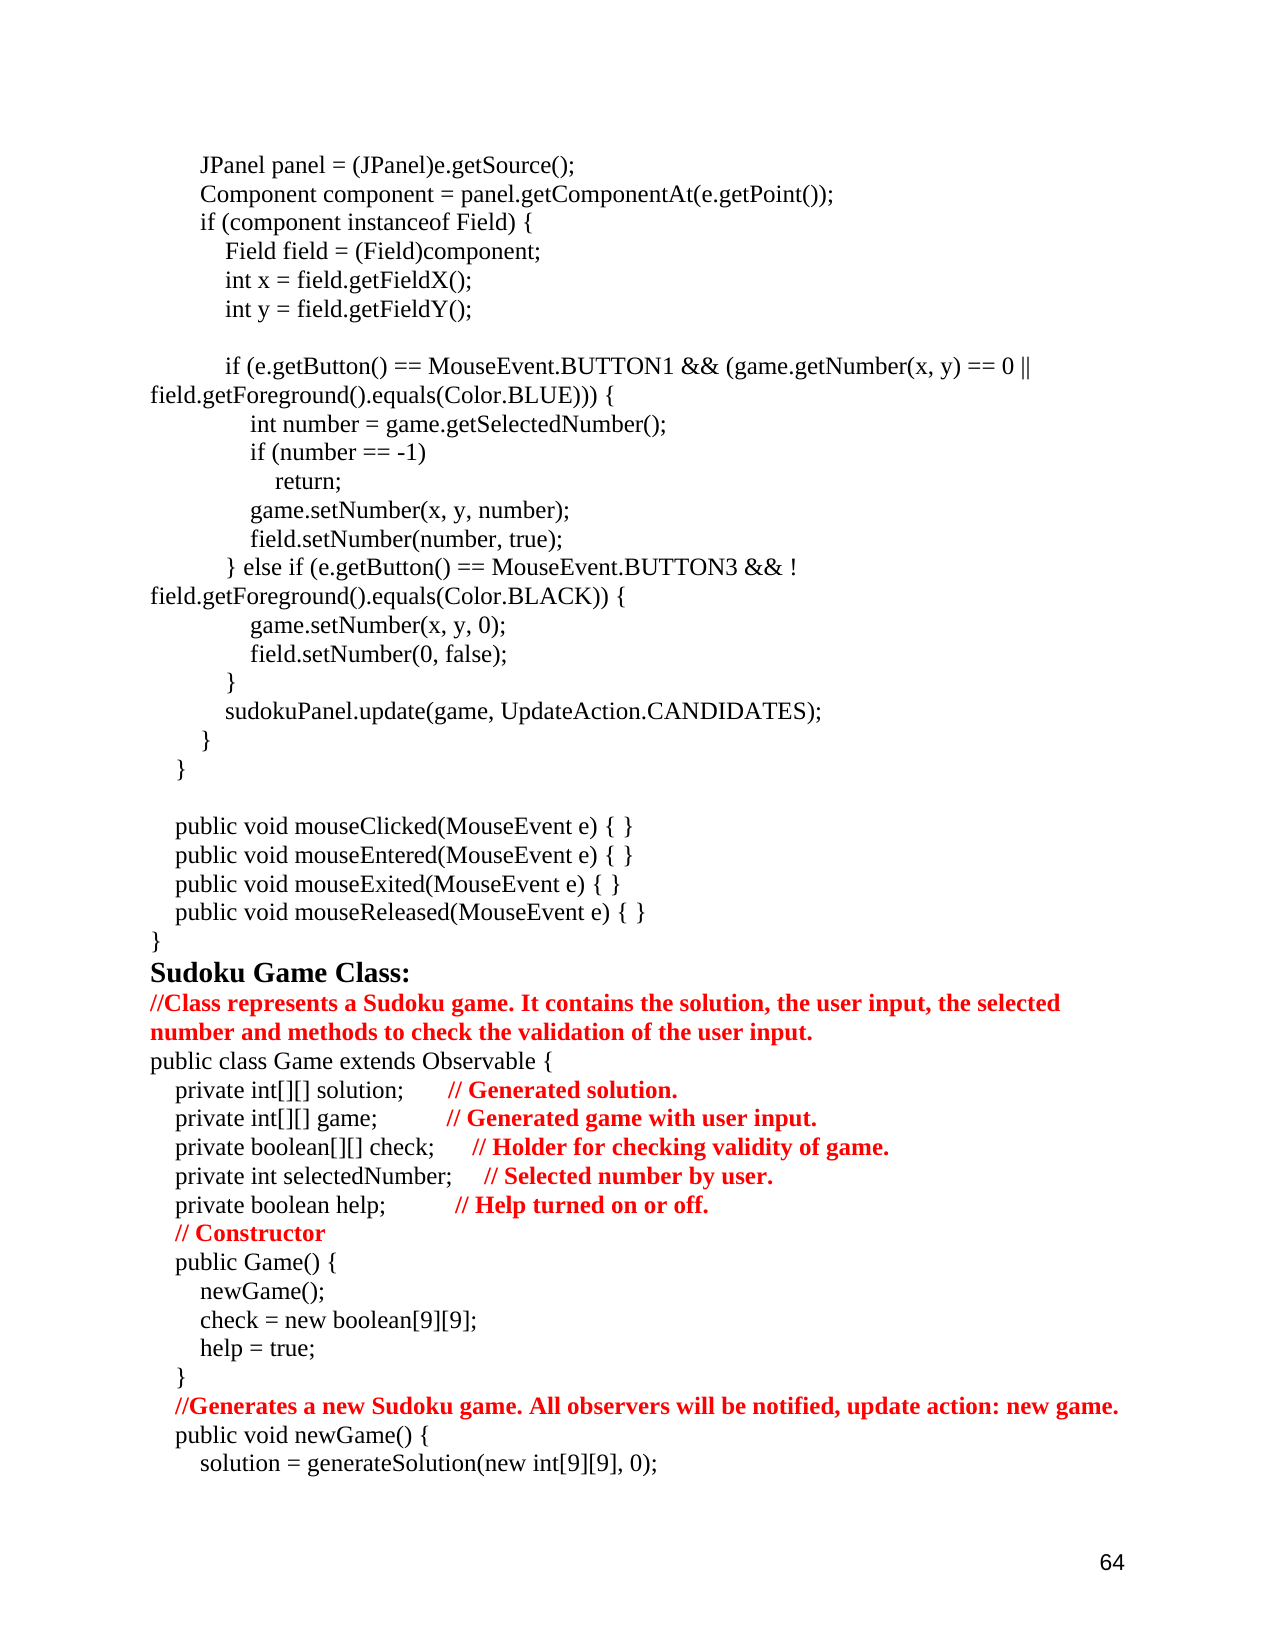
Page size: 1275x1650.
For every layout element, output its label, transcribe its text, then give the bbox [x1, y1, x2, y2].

text } [150, 725, 1125, 754]
text newGame(); [150, 1276, 1125, 1305]
text JPanel panel = (JPanel)e.getSource(); [150, 150, 1125, 179]
text if (component instanceof Field) { [150, 207, 1125, 236]
text game.setNumber(x, y, 0); [150, 610, 1125, 639]
text Component component = panel.getComponentAt(e.getPoint()); [150, 179, 1125, 207]
text Sudoku Game Class: [150, 955, 1125, 988]
text public class Game extends Observable { [150, 1046, 1125, 1075]
text public Game() { [150, 1247, 1125, 1276]
text } [150, 926, 1125, 955]
text } [150, 1362, 1125, 1391]
text // Constructor [150, 1218, 1125, 1247]
text Field field = (Field)component; [150, 236, 1125, 265]
text } [150, 667, 1125, 696]
text if (number == -1) [150, 437, 1125, 466]
text //Generates a new Sudoku game. All observers will be notified, update action: new game. [150, 1391, 1125, 1420]
text return; [150, 466, 1125, 495]
text public void mouseExited(MouseEvent e) { } [150, 869, 1125, 897]
text if (e.getButton() == MouseEvent.BUTTON1 && (game.getNumber(x, y) == 0 || field.getForeground().equals(Color.BLUE))) { [150, 351, 1125, 409]
text solution = generateSolution(new int[9][9], 0); [150, 1448, 1125, 1477]
text private boolean[][] check; // Holder for checking validity of game. [150, 1132, 1125, 1161]
text game.setNumber(x, y, number); [150, 495, 1125, 524]
text private int selectedNumber; // Selected number by user. [150, 1161, 1125, 1190]
text field.setNumber(0, false); [150, 639, 1125, 667]
text int y = field.getFieldY(); [150, 294, 1125, 322]
text private int[][] solution; // Generated solution. [150, 1075, 1125, 1103]
text private int[][] game; // Generated game with user input. [150, 1103, 1125, 1132]
text public void mouseEntered(MouseEvent e) { } [150, 840, 1125, 869]
text public void mouseClicked(MouseEvent e) { } [150, 811, 1125, 840]
text private boolean help; // Help turned on or off. [150, 1190, 1125, 1218]
text public void mouseReleased(MouseEvent e) { } [150, 897, 1125, 926]
text public void newGame() { [150, 1420, 1125, 1448]
text sudokuPanel.update(game, UpdateAction.CANDIDATES); [150, 696, 1125, 725]
text help = true; [150, 1333, 1125, 1362]
text } [150, 754, 1125, 782]
text check = new boolean[9][9]; [150, 1305, 1125, 1333]
text int number = game.getSelectedNumber(); [150, 409, 1125, 437]
text int x = field.getFieldX(); [150, 265, 1125, 294]
text } else if (e.getButton() == MouseEvent.BUTTON3 && !field.getForeground().equals(Color.BLACK)) { [150, 552, 1125, 610]
text //Class represents a Sudoku game. It contains the solution, the user input, the selected number and methods to check the validation of the user input. [150, 988, 1125, 1046]
text field.setNumber(number, true); [150, 524, 1125, 552]
